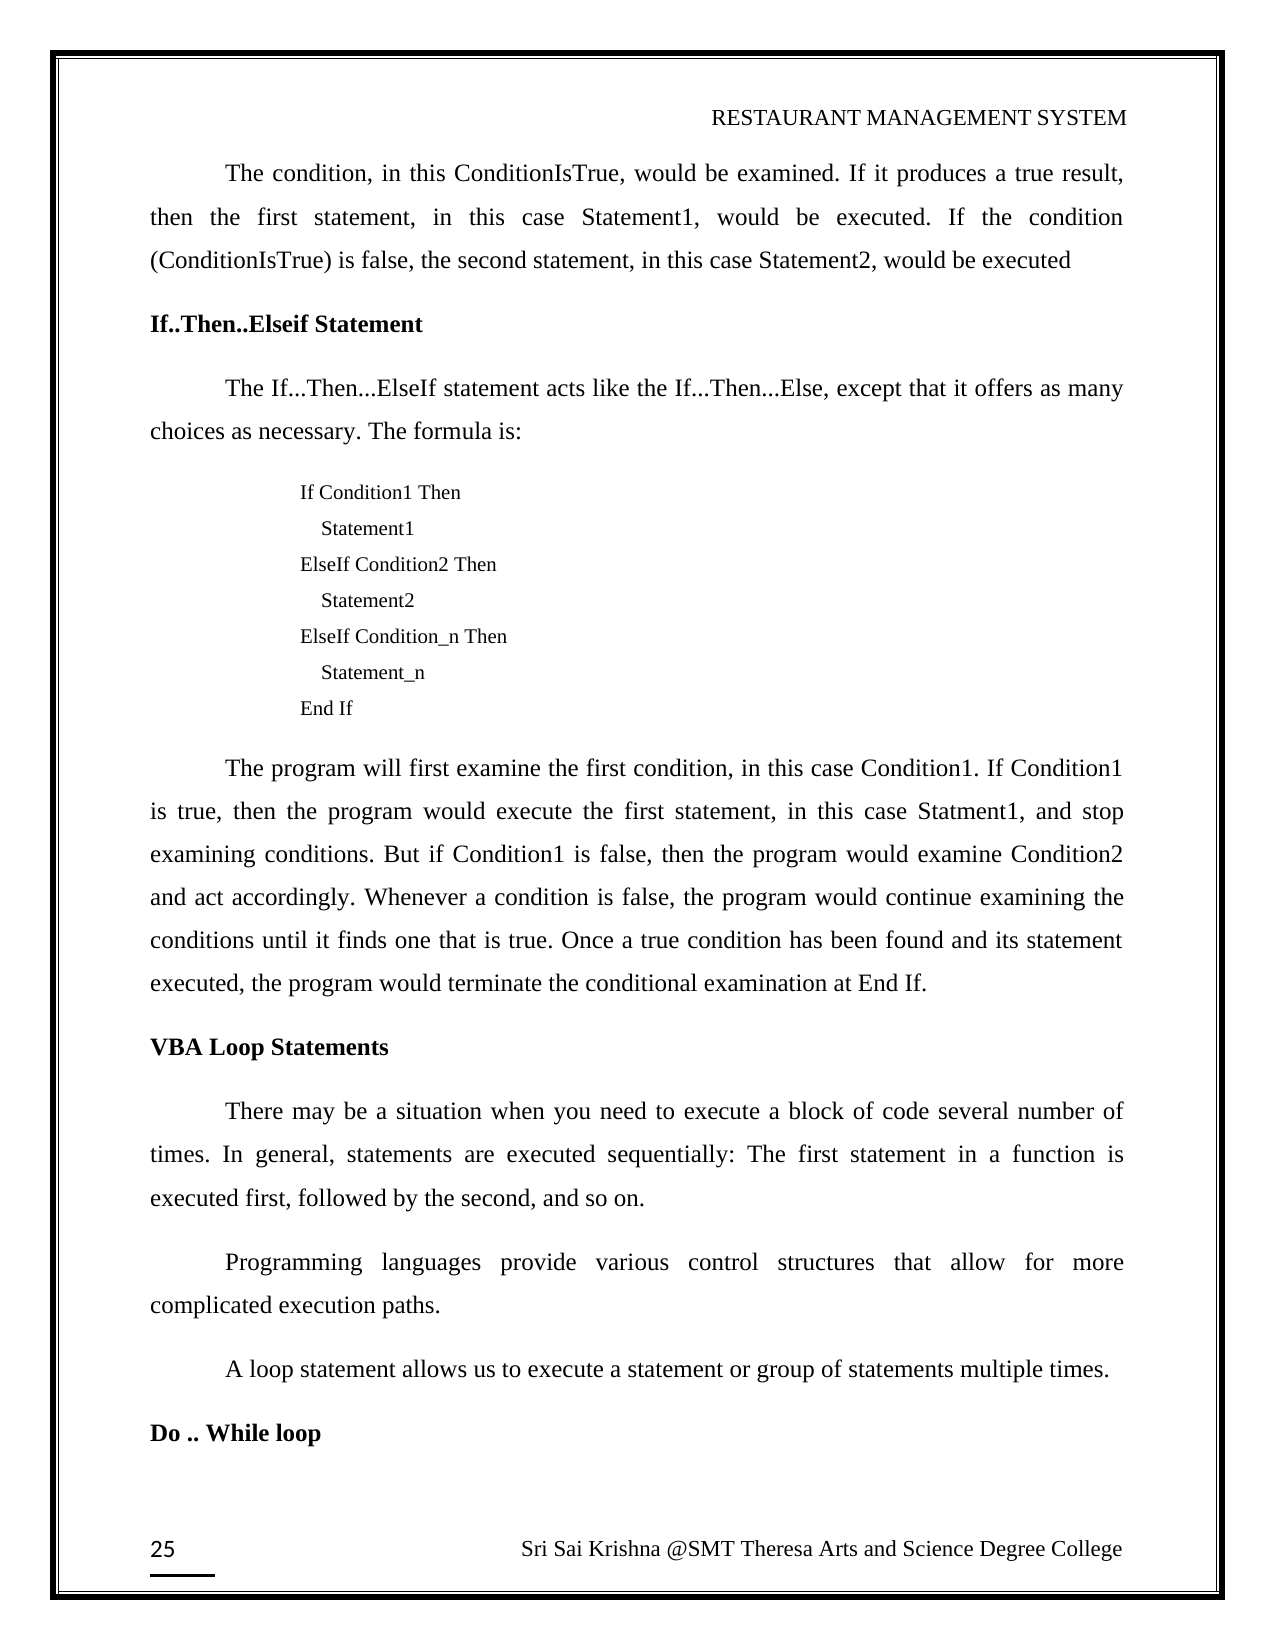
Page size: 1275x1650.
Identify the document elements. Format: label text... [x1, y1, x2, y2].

text The program will first examine the first condition, in this case Condition1. If Condition1 is true, then the program would execute the first statement, in this case Statment1, and stop examining conditions. But if Condition1 is false, then the program would examine Condition2 and act accordingly. Whenever a condition is false, the program would continue examining the conditions until it finds one that is true. Once a true condition has been found and its statement executed, the program would terminate the conditional examination at End If. [150, 753, 1125, 997]
text If..Then..Elseif Statement [150, 309, 1125, 337]
text ElseIf Condition2 Then [300, 552, 1125, 576]
text Statement2 [300, 588, 1125, 612]
text End If [300, 696, 1125, 720]
text A loop statement allows us to execute a statement or group of statements multiple times. [150, 1354, 1125, 1382]
text The If...Then...ElseIf statement acts like the If...Then...Else, except that it offers as many choices as necessary. The formula is: [150, 373, 1125, 444]
text Programming languages provide various control structures that allow for more complicated execution paths. [150, 1247, 1125, 1318]
text There may be a situation when you need to execute a block of code several number of times. In general, statements are executed sequentially: The first statement in a function is executed first, followed by the second, and so on. [150, 1096, 1125, 1211]
text The condition, in this ConditionIsTrue, would be examined. If it produces a true result, then the first statement, in this case Statement1, would be executed. If the condition (ConditionIsTrue) is false, the second statement, in this case Statement2, would be executed [150, 158, 1125, 273]
text Statement_n [300, 660, 1125, 684]
text VBA Loop Statements [150, 1032, 1125, 1061]
text Do .. While loop [150, 1418, 1125, 1446]
text If Condition1 Then [300, 480, 1125, 504]
text ElseIf Condition_n Then [300, 624, 1125, 648]
text Statement1 [300, 516, 1125, 540]
